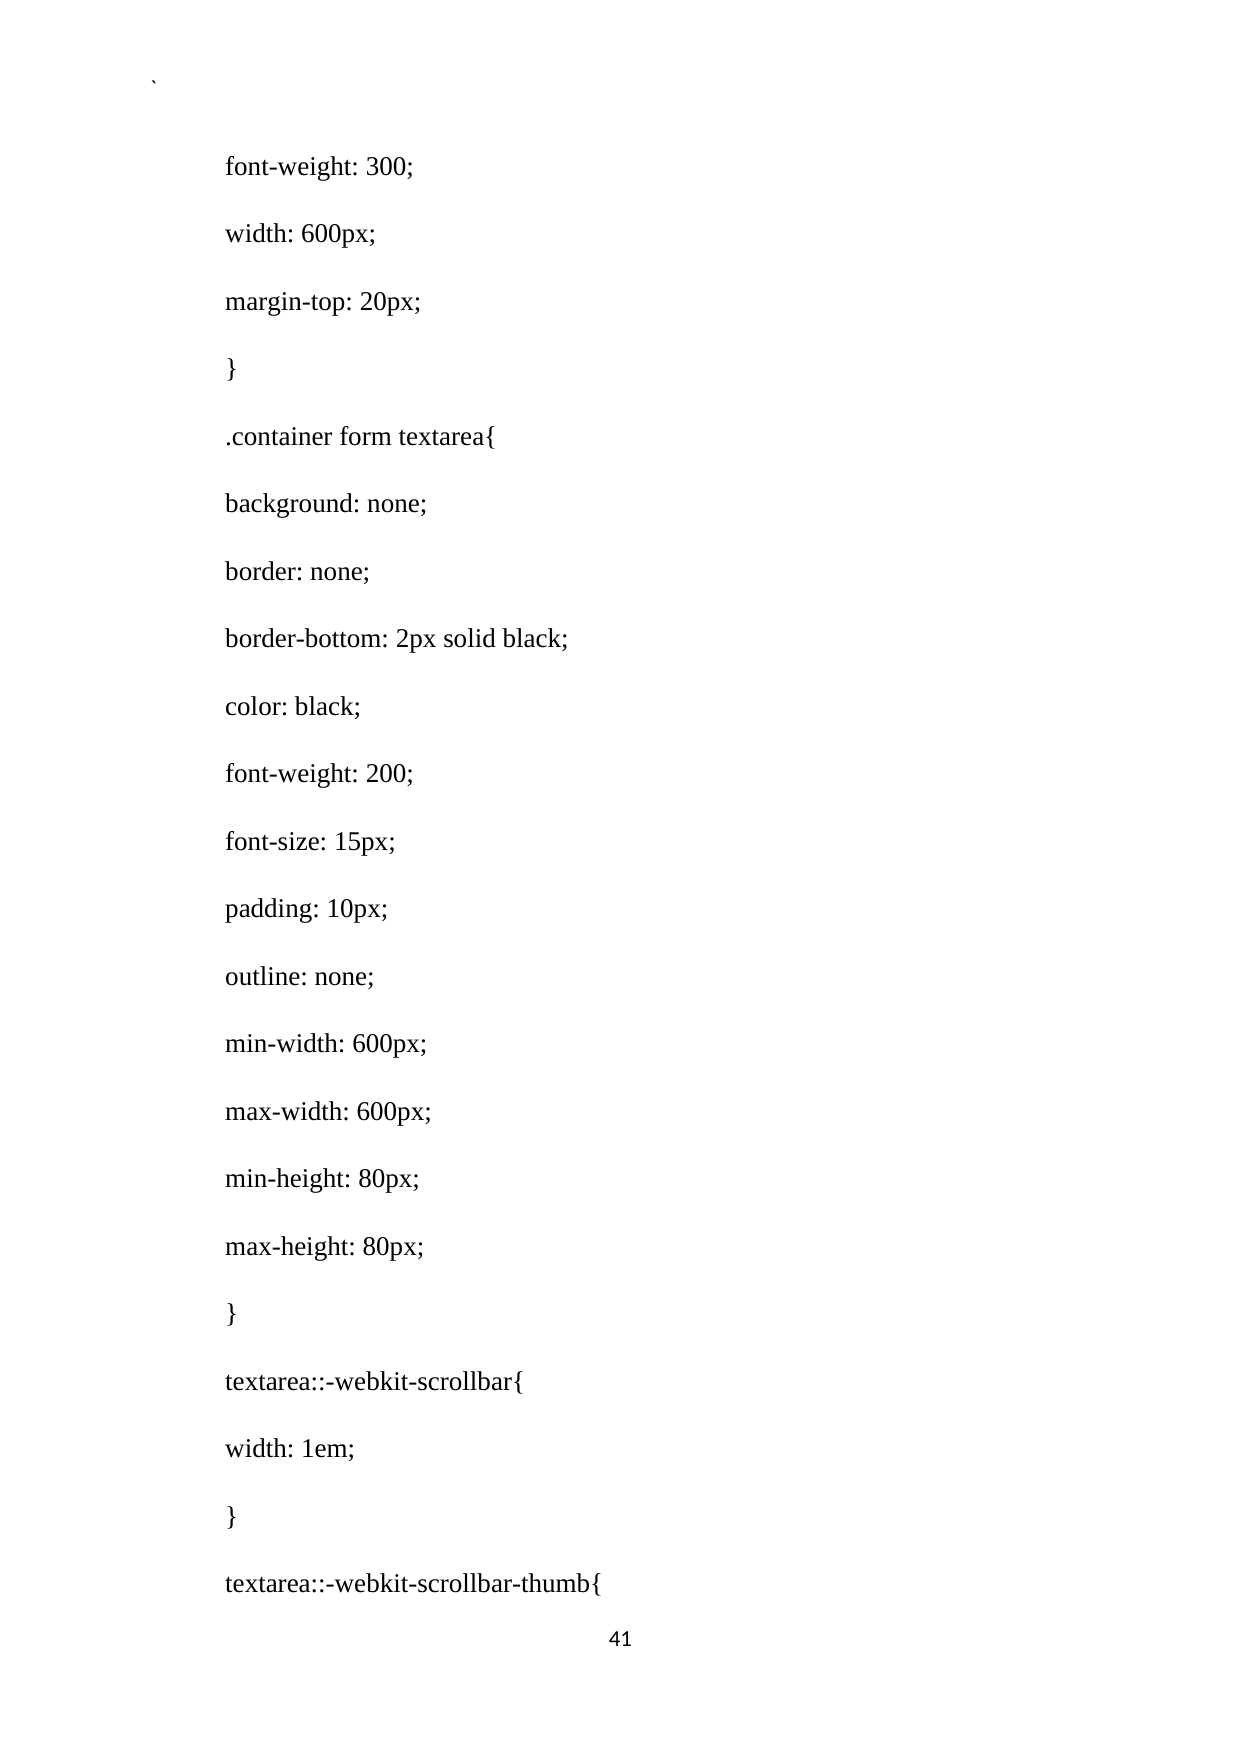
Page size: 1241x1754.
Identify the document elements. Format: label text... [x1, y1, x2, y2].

text max-height: 80px; [225, 1230, 1090, 1261]
text min-height: 80px; [225, 1162, 1090, 1194]
text color: black; [225, 690, 1090, 721]
text background: none; [225, 487, 1090, 519]
text font-weight: 200; [225, 757, 1090, 789]
text max-width: 600px; [225, 1095, 1090, 1126]
text font-size: 15px; [225, 825, 1090, 856]
text textarea::-webkit-scrollbar-thumb{ [225, 1567, 1090, 1599]
text padding: 10px; [225, 892, 1090, 924]
text margin-top: 20px; [225, 285, 1090, 316]
text } [225, 1297, 1090, 1329]
text outline: none; [225, 960, 1090, 991]
text } [225, 1500, 1090, 1531]
text font-weight: 300; [225, 150, 1090, 181]
text } [225, 352, 1090, 384]
text width: 600px; [225, 217, 1090, 249]
text width: 1em; [225, 1432, 1090, 1464]
text border-bottom: 2px solid black; [225, 622, 1090, 654]
text textarea::-webkit-scrollbar{ [225, 1365, 1090, 1396]
text border: none; [225, 555, 1090, 586]
text min-width: 600px; [225, 1027, 1090, 1059]
text .container form textarea{ [225, 420, 1090, 451]
